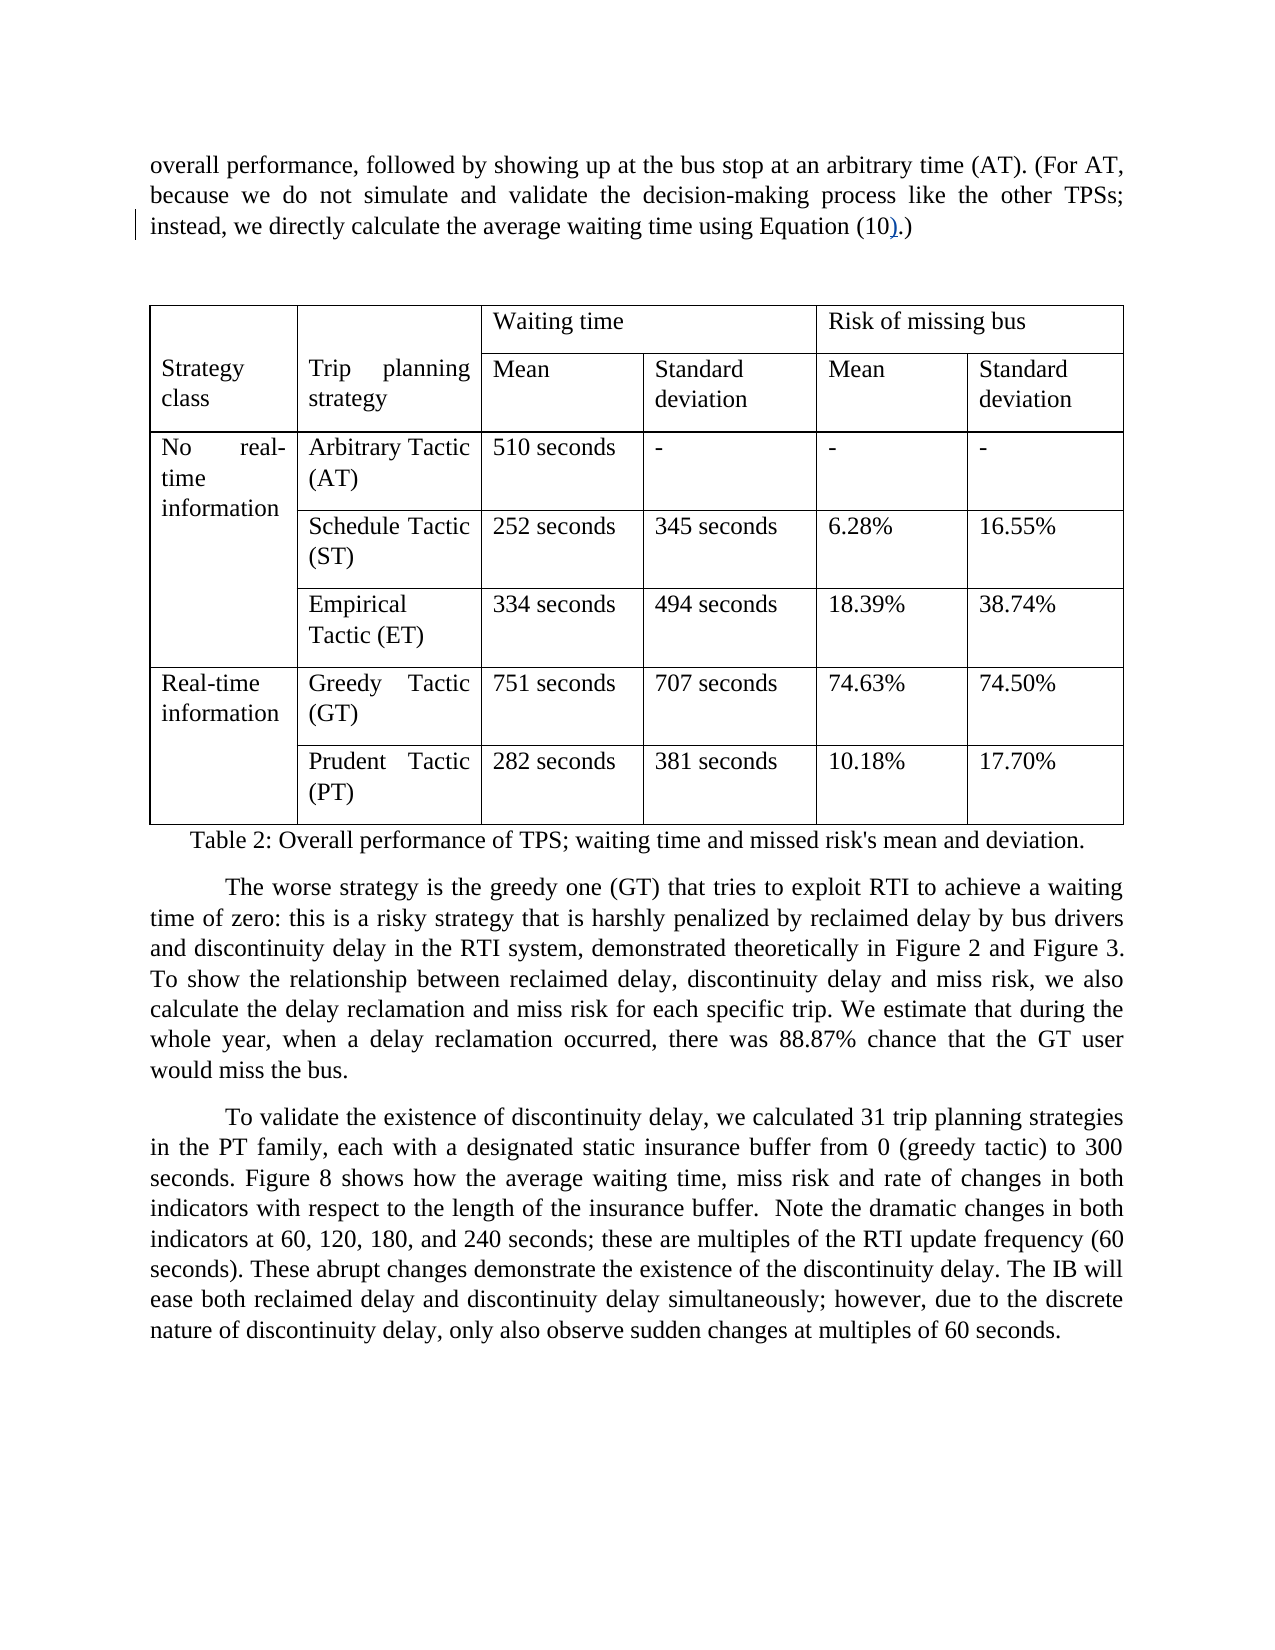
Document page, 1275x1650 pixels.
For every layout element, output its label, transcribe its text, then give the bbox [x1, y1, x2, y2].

table_header Strategy class [151, 306, 297, 431]
table_cell 18.39% [817, 589, 967, 667]
table_cell Standard deviation [644, 354, 816, 431]
table_cell - [817, 433, 967, 510]
text The worse strategy is the greedy one (GT) that tries to exploit RTI to achieve a waiting time of zero: this is a risky strategy that is harshly penalized by reclaimed delay by bus drivers and discontinuity delay in the RTI system, demonstrated theoretically in and . To show the relationship between reclaimed delay, discontinuity delay and miss risk, we also calculate the delay reclamation and miss risk for each specific trip. We estimate that during the whole year, when a delay reclamation occurred, there was 88.87% chance that the GT user would miss the bus. [150, 872, 1125, 1084]
table_header Trip planning strategy [298, 306, 481, 431]
table_cell Greedy Tactic (GT) [298, 668, 481, 745]
table_header Risk of missing bus [817, 306, 1123, 353]
table_cell 345 seconds [644, 511, 816, 588]
table_cell Schedule Tactic (ST) [298, 511, 481, 588]
table_header Waiting time [482, 306, 816, 353]
table_cell Standard deviation [968, 354, 1123, 431]
table_cell Prudent Tactic (PT) [298, 746, 481, 824]
table_cell Arbitrary Tactic (AT) [298, 433, 481, 510]
table_cell 17.70% [968, 746, 1123, 824]
table_cell 334 seconds [482, 589, 643, 667]
table_cell 252 seconds [482, 511, 643, 588]
text To validate the existence of discontinuity delay, we calculated 31 trip planning strategies in the PT family, each with a designated static insurance buffer from 0 (greedy tactic) to 300 seconds. shows how the average waiting time, miss risk and rate of changes in both indicators with respect to the length of the insurance buffer. Note the dramatic changes in both indicators at 60, 120, 180, and 240 seconds; these are multiples of the RTI update frequency (60 seconds). These abrupt changes demonstrate the existence of the discontinuity delay. The IB will ease both reclaimed delay and discontinuity delay simultaneously; however, due to the discrete nature of discontinuity delay, only also observe sudden changes at multiples of 60 seconds. [150, 1102, 1125, 1344]
table_cell 381 seconds [644, 746, 816, 824]
table_cell 282 seconds [482, 746, 643, 824]
table_cell Empirical Tactic (ET) [298, 589, 481, 667]
table_cell 38.74% [968, 589, 1123, 667]
table_cell 510 seconds [482, 433, 643, 510]
table_cell 16.55% [968, 511, 1123, 588]
table_cell Mean [482, 354, 643, 431]
table_cell 494 seconds [644, 589, 816, 667]
table_cell Real-time information [151, 668, 297, 824]
table_cell - [644, 433, 816, 510]
table_cell 74.50% [968, 668, 1123, 745]
table_cell 10.18% [817, 746, 967, 824]
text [150, 150, 1125, 239]
table_cell 707 seconds [644, 668, 816, 745]
table_cell No real-time information [151, 433, 297, 667]
table_cell Mean [817, 354, 967, 431]
table_cell 74.63% [817, 668, 967, 745]
table_cell 6.28% [817, 511, 967, 588]
text Table 2: Overall performance of TPS; waiting time and missed risk's mean and deviation. [150, 825, 1125, 853]
table_cell 751 seconds [482, 668, 643, 745]
table_cell - [968, 433, 1123, 510]
